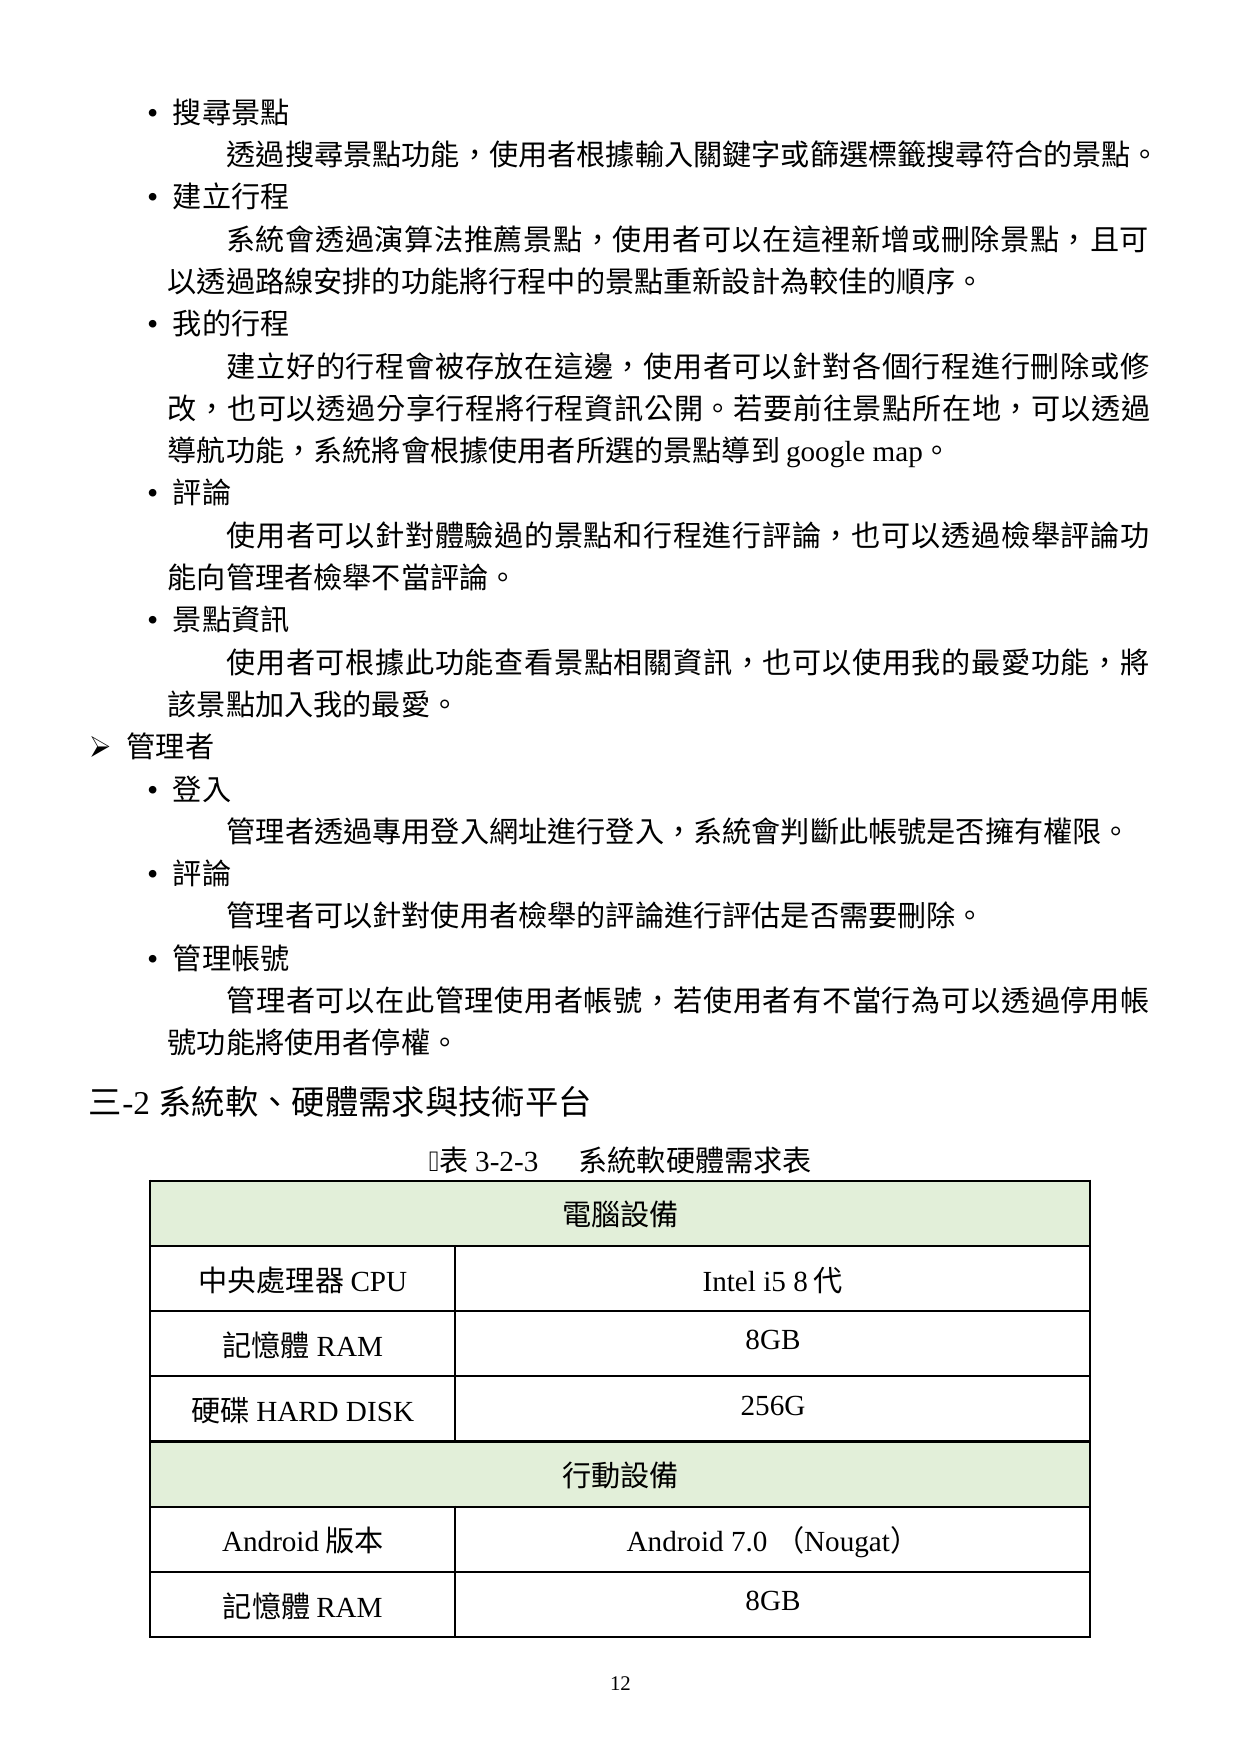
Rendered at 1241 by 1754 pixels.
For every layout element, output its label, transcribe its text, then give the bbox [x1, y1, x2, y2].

text 管理者透過專用登入網址進行登入，系統會判斷此帳號是否擁有權限。 [167, 808, 1152, 851]
table_cell 行動設備 [151, 1443, 1089, 1506]
list 我的行程 [148, 301, 1152, 343]
text 系統會透過演算法推薦景點，使用者可以在這裡新增或刪除景點，且可以透過路線安排的功能將行程中的景點重新設計為較佳的順序。 [167, 216, 1152, 301]
table_cell 硬碟 HARD DISK [151, 1377, 454, 1440]
table_cell Android版本 [151, 1508, 454, 1571]
table_cell Intel i5 8代 [456, 1247, 1089, 1310]
list 景點資訊 [148, 597, 1152, 639]
text 管理者可以針對使用者檢舉的評論進行評估是否需要刪除。 [167, 893, 1152, 935]
list 搜尋景點 [148, 89, 1152, 132]
text 透過搜尋景點功能，使用者根據輸入關鍵字或篩選標籤搜尋符合的景點。 [167, 132, 1152, 174]
table_cell 記憶體RAM [151, 1573, 454, 1636]
subtitle 系統軟、硬體需求與技術平台 [89, 1062, 1152, 1137]
table_header 電腦設備 [151, 1182, 1089, 1245]
text 管理者可以在此管理使用者帳號，若使用者有不當行為可以透過停用帳號功能將使用者停權。 [167, 978, 1152, 1062]
list 登入 [148, 766, 1152, 808]
table_cell 中央處理器 CPU [151, 1247, 454, 1310]
list 管理帳號 [148, 935, 1152, 978]
table_cell 記憶體 RAM [151, 1312, 454, 1375]
table_cell 8GB [456, 1312, 1089, 1375]
text 建立好的行程會被存放在這邊，使用者可以針對各個行程進行刪除或修改，也可以透過分享行程將行程資訊公開。若要前往景點所在地，可以透過導航功能，系統將會根據使用者所選的景點導到google map。 [167, 343, 1152, 470]
list 評論 [148, 470, 1152, 512]
list 評論 [148, 851, 1152, 893]
text 使用者可根據此功能查看景點相關資訊，也可以使用我的最愛功能，將該景點加入我的最愛。 [167, 639, 1152, 724]
list 管理者 [89, 724, 1152, 766]
table_cell 8GB [456, 1573, 1089, 1636]
text 使用者可以針對體驗過的景點和行程進行評論，也可以透過檢舉評論功能向管理者檢舉不當評論。 [167, 512, 1152, 597]
table_cell Android 7.0 （Nougat） [456, 1508, 1089, 1571]
list 建立行程 [148, 174, 1152, 216]
table_cell 256G [456, 1377, 1089, 1440]
